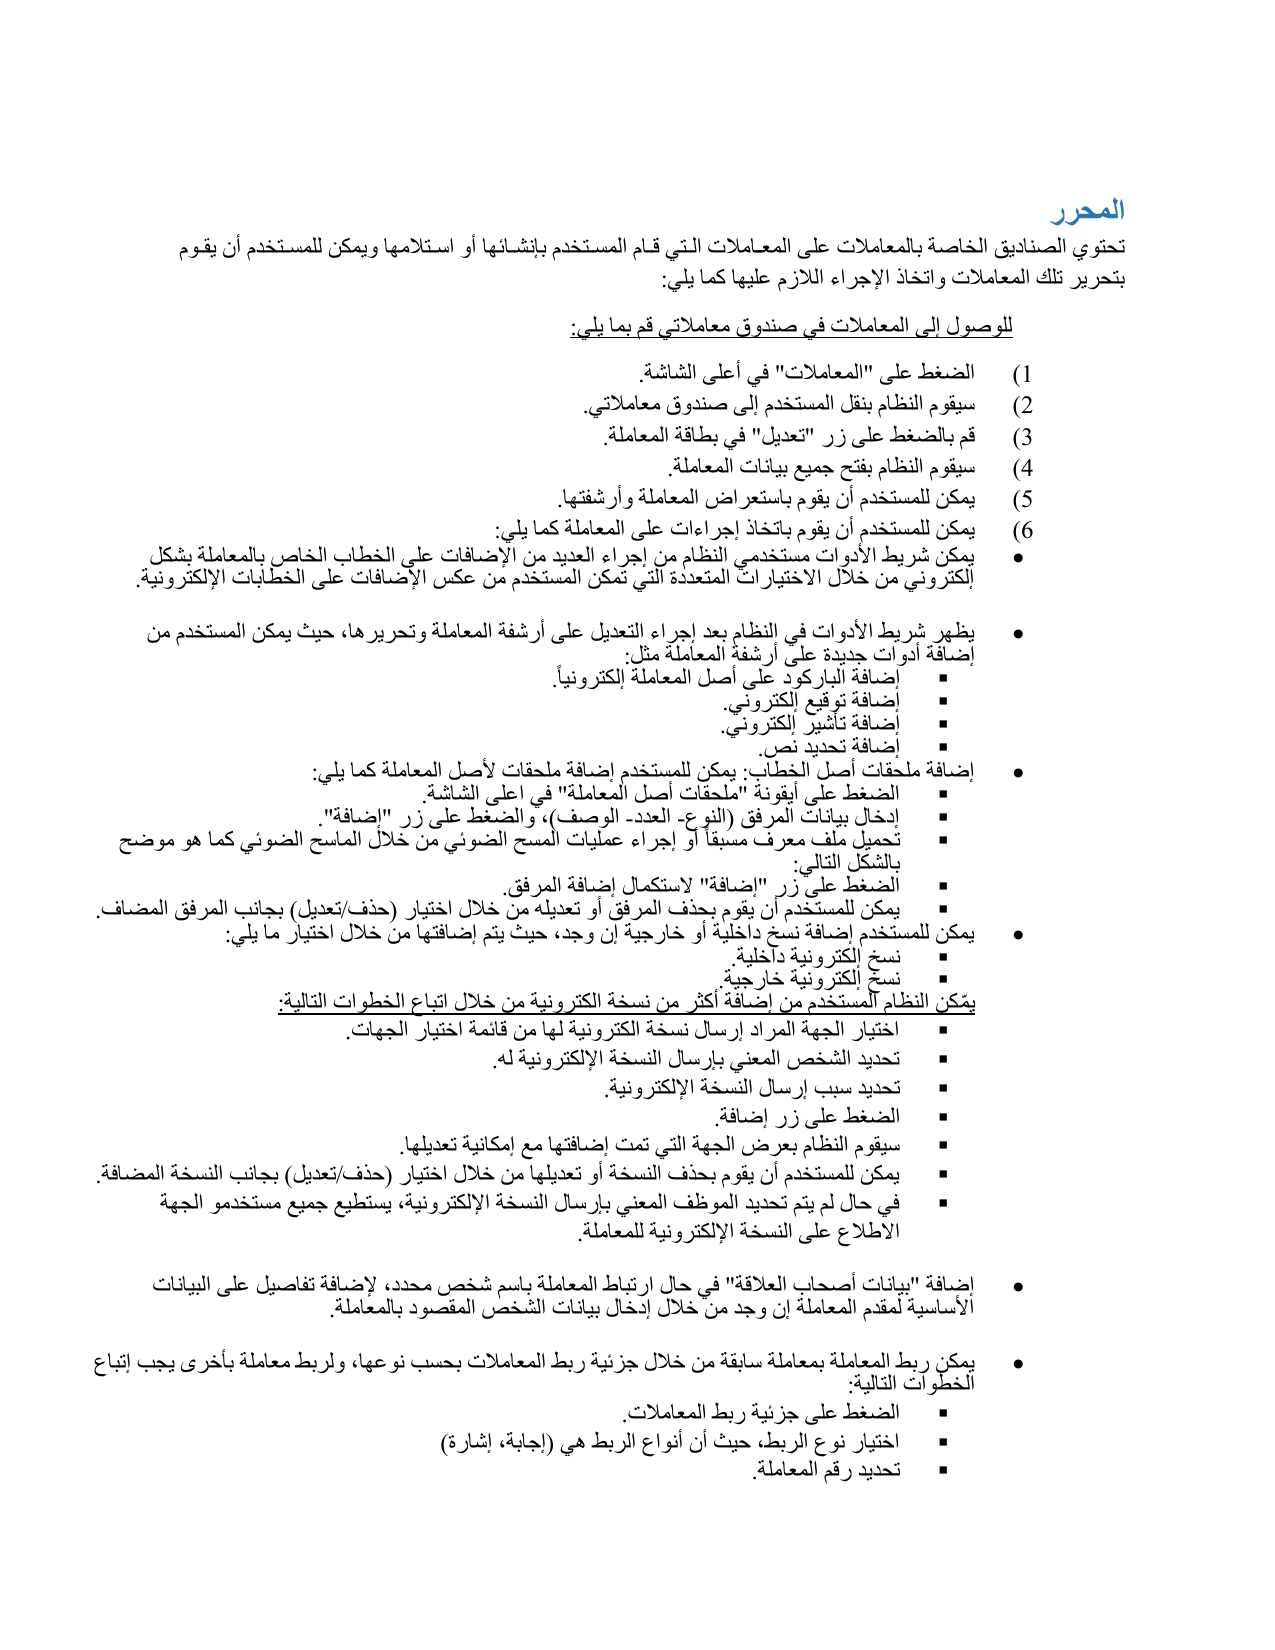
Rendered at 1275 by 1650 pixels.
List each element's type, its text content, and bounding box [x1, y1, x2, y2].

list إضافة توقيع إلكتروني. [93, 692, 937, 715]
list اختيار الجهة المراد إرسال نسخة الكترونية لها من قائمة اختيار الجهات. [93, 1016, 937, 1045]
list اختيار نوع الربط، حيث أن أنواع الربط هي (إجابة، إشارة) [93, 1428, 937, 1456]
list قم بالضغط على زر "تعديل" في بطاقة المعاملة. [179, 422, 1012, 450]
list يمكن للمستخدم أن يقوم بحذف النسخة أو تعديلها من خلال اختيار (حذف/تعديل) بجانب النسخة المضافة. [93, 1160, 937, 1189]
list يمكن للمستخدم أن يقوم باتخاذ إجراءات على المعاملة كما يلي: [179, 515, 1012, 543]
list الضغط على "المعاملات" في أعلى الشاشة. [179, 359, 1012, 388]
list يمكن شريط الأدوات مستخدمي النظام من إجراء العديد من الإضافات على الخطاب الخاص بالمعاملة بشكل إلكتروني من خلال الاختيارات المتعددة التي تمكن المستخدم من عكس الإضافات على الخطابات الإلكترونية. [93, 546, 1012, 593]
list الضغط على أيقونة "ملحقات أصل المعاملة" في اعلى الشاشة. [93, 786, 937, 808]
list نسخ إلكترونية خارجية. [93, 971, 937, 993]
list إضافة "بيانات أصحاب العلاقة" في حال ارتباط المعاملة باسم شخص محدد، لإضافة تفاصيل على البيانات الأساسية لمقدم المعاملة إن وجد من خلال إدخال بيانات الشخص المقصود بالمعاملة. [93, 1275, 1012, 1323]
list إضافة تأشير إلكتروني. [93, 715, 937, 738]
list سيقوم النظام بنقل المستخدم إلى صندوق معاملاتي. [179, 391, 1012, 419]
list إضافة الباركود على أصل المعاملة إلكترونياً. [93, 669, 937, 692]
list إضافة تحديد نص. [93, 738, 937, 761]
list تحديد رقم المعاملة. [93, 1456, 937, 1485]
list تحميل ملف معرف مسبقاً أو إجراء عمليات المسح الضوئي من خلال الماسح الضوئي كما هو موضح بالشكل التالي: [93, 831, 937, 877]
list يمكن ربط المعاملة بمعاملة سابقة من خلال جزئية ربط المعاملات بحسب نوعها، ولربط معاملة بأخرى يجب إتباع الخطوات التالية: [93, 1351, 1012, 1399]
text تحتوي الصناديق الخاصة بالمعاملات على المعاملات التي قام المستخدم بإنشائها أو استلامها ويمكن للمستخدم أن يقوم بتحرير تلك المعاملات واتخاذ الإجراء اللازم عليها كما يلي: [179, 233, 1125, 293]
list تحديد سبب إرسال النسخة الإلكترونية. [93, 1074, 937, 1103]
list الضغط على جزئية ربط المعاملات. [93, 1399, 937, 1428]
list يمكن للمستخدم إضافة نسخ داخلية أو خارجية إن وجد، حيث يتم إضافتها من خلال اختيار ما يلي: [93, 923, 1012, 948]
list يظهر شريط الأدوات في النظام بعد إجراء التعديل على أرشفة المعاملة وتحريرها، حيث يمكن المستخدم من إضافة أدوات جديدة على أرشفة المعاملة مثل: [93, 622, 1012, 669]
text يمّكن النظام المستخدم من إضافة أكثر من نسخة الكترونية من خلال اتباع الخطوات التالية: [93, 993, 589, 1016]
list سيقوم النظام بعرض الجهة التي تمت إضافتها مع إمكانية تعديلها. [93, 1131, 937, 1160]
list في حال لم يتم تحديد الموظف المعني بإرسال النسخة الإلكترونية، يستطيع جميع مستخدمو الجهة الاطلاع على النسخة الإلكترونية للمعاملة. [93, 1189, 937, 1246]
text للوصول إلى المعاملات في صندوق معاملاتي قم بما يلي: [179, 312, 1012, 341]
list إدخال بيانات المرفق (النوع- العدد- الوصف)، والضغط على زر "إضافة". [93, 808, 937, 831]
list يمكن للمستخدم أن يقوم باستعراض المعاملة وأرشفتها. [179, 484, 1012, 512]
list الضغط على زر إضافة. [93, 1103, 937, 1131]
list سيقوم النظام بفتح جميع بيانات المعاملة. [179, 453, 1012, 481]
text يمّكن النظام المستخدم من إضافة أكثر من نسخة الكترونية من خلال اتباع الخطوات التالية: [693, 993, 956, 1013]
list نسخ إلكترونية داخلية. [93, 948, 937, 971]
list إضافة ملحقات أصل الخطاب: يمكن للمستخدم إضافة ملحقات لأصل المعاملة كما يلي: [93, 761, 1012, 786]
list يمكن للمستخدم أن يقوم بحذف المرفق أو تعديله من خلال اختيار (حذف/تعديل) بجانب المرفق المضاف. [93, 900, 937, 923]
list تحديد الشخص المعني بإرسال النسخة الإلكترونية له. [93, 1045, 937, 1074]
subtitle المحرر [150, 192, 1125, 230]
list الضغط على زر "إضافة" لاستكمال إضافة المرفق. [93, 877, 937, 900]
